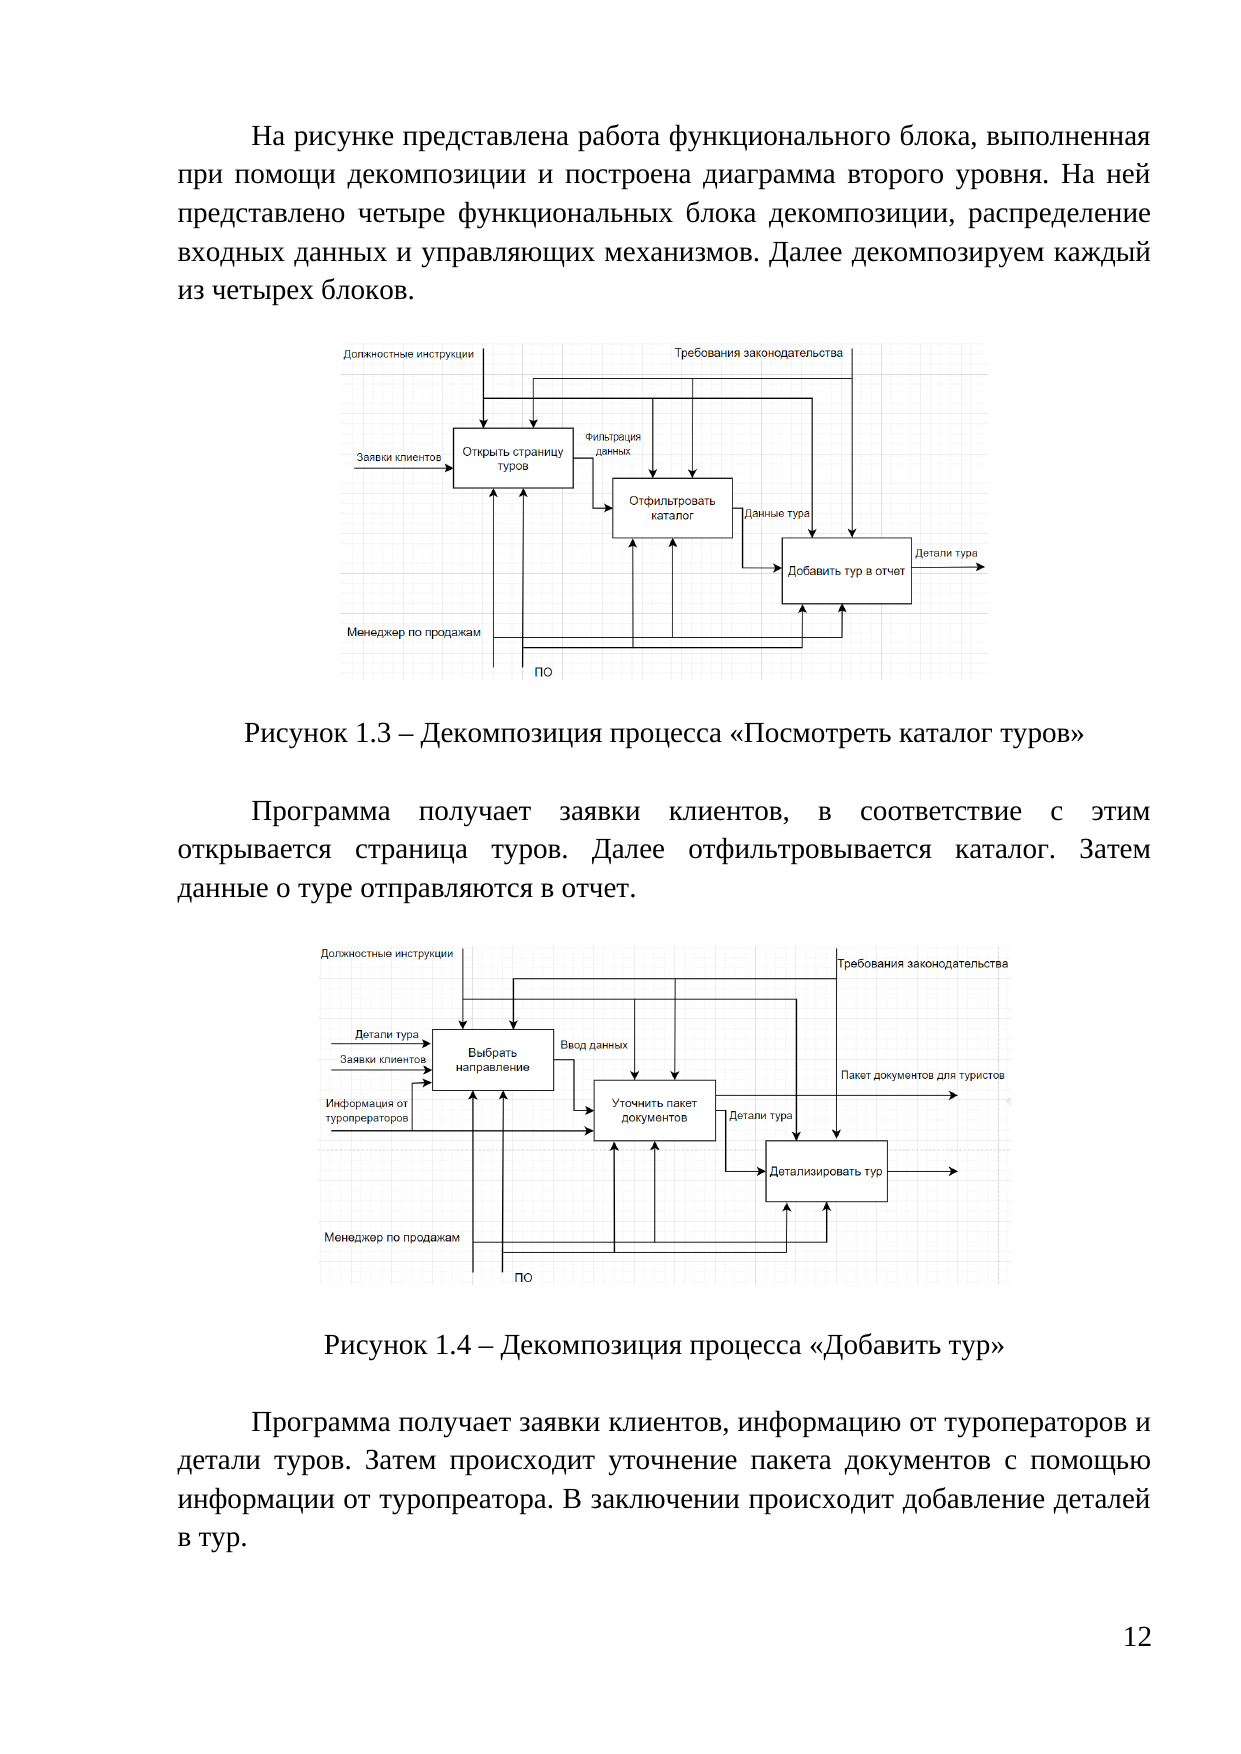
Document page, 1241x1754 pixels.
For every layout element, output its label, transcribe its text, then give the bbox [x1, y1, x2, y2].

text На рисунке представлена работа функционального блока, выполненная при помощи декомпозиции и построена диаграмма второго уровня. На ней представлено четыре функциональных блока декомпозиции, распределение входных данных и управляющих механизмов. Далее декомпозируем каждый из четырех блоков. [177, 118, 1152, 306]
picture [317, 946, 1012, 1285]
text Рисунок 1.4 – Декомпозиция процесса «Добавить тур» [177, 1327, 1152, 1360]
text Программа получает заявки клиентов, информацию от туроператоров и детали туров. Затем происходит уточнение пакета документов с помощью информации от туропреатора. В заключении происходит добавление деталей в тур. [177, 1404, 1152, 1553]
text Рисунок 1.3 – Декомпозиция процесса «Посмотреть каталог туров» [177, 716, 1152, 749]
text Программа получает заявки клиентов, в соответствие с этим открывается страница туров. Далее отфильтровывается каталог. Затем данные о туре отправляются в отчет. [177, 793, 1152, 903]
picture [340, 343, 989, 680]
